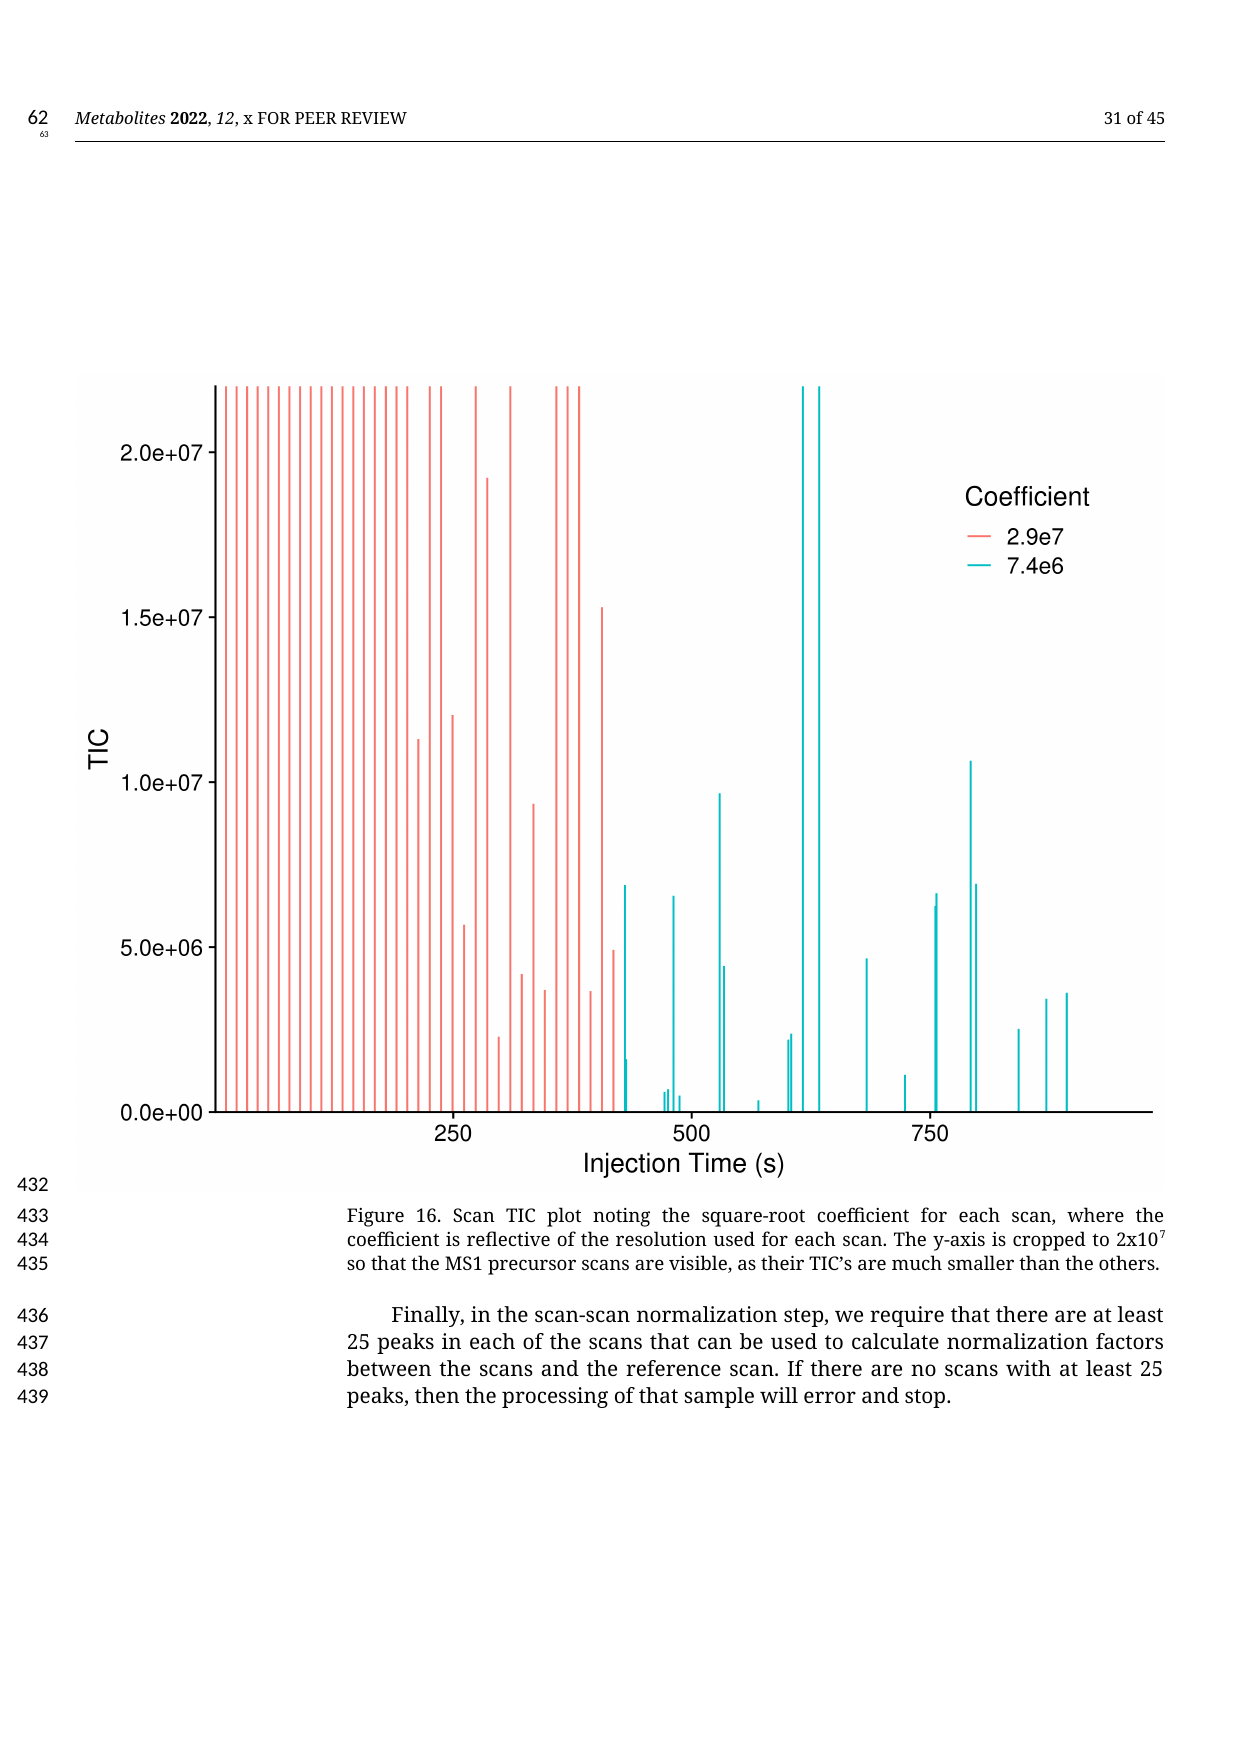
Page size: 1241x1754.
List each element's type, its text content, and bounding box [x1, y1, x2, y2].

text Figure 16. Scan TIC plot noting the square-root coefficient for each scan, where the coefficient is reflective of the resolution used for each scan. The y-axis is cropped to 2x107 so that the MS1 precursor scans are visible, as their TIC’s are much smaller than the others. [347, 1203, 1165, 1276]
text Finally, in the scan-scan normalization step, we require that there are at least 25 peaks in each of the scans that can be used to calculate normalization factors between the scans and the reference scan. If there are no scans with at least 25 peaks, then the processing of that sample will error and stop. [347, 1301, 1165, 1409]
picture [75, 373, 1165, 1191]
